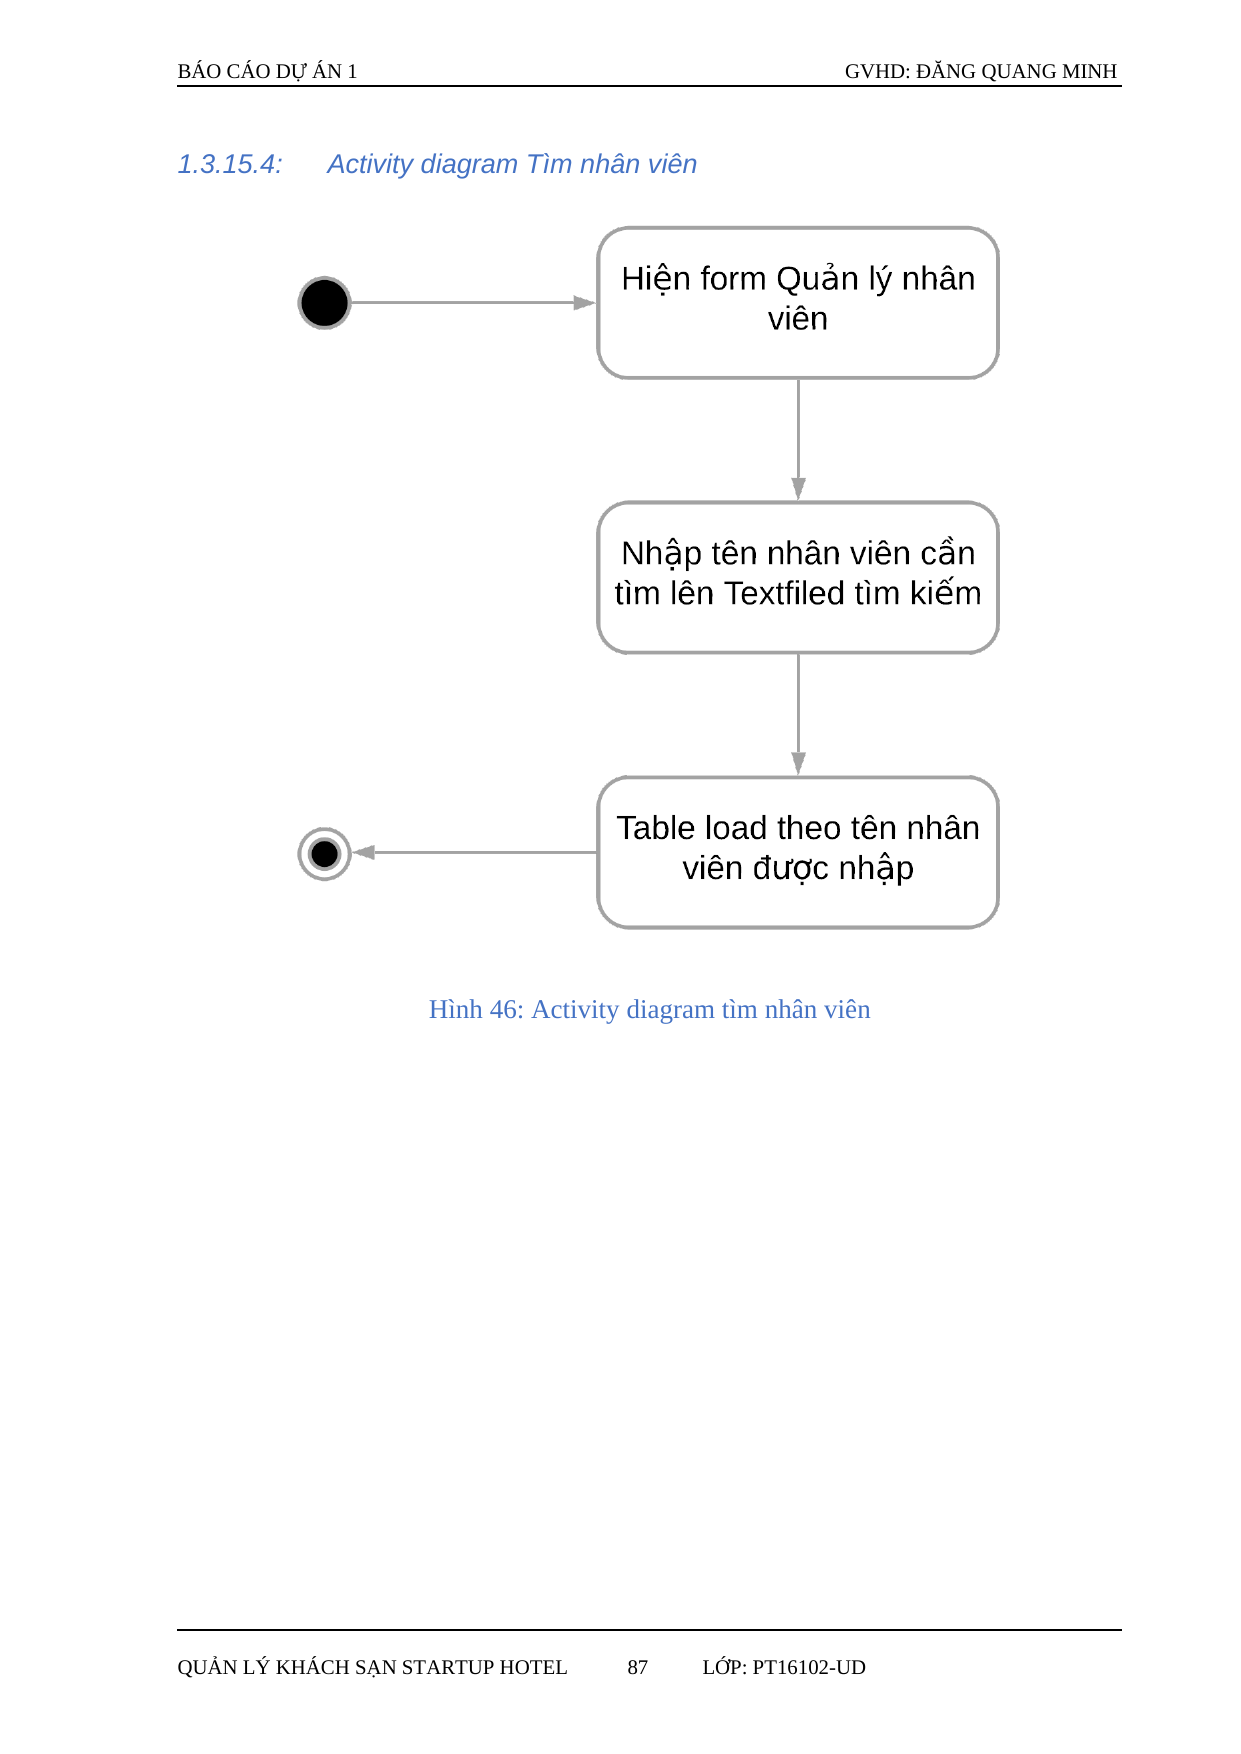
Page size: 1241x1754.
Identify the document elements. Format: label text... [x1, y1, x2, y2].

subtitle Activity diagram Tìm nhân viên [177, 148, 1122, 179]
text Hình 46: Activity diagram tìm nhân viên [177, 993, 1122, 1024]
picture [250, 178, 1049, 977]
